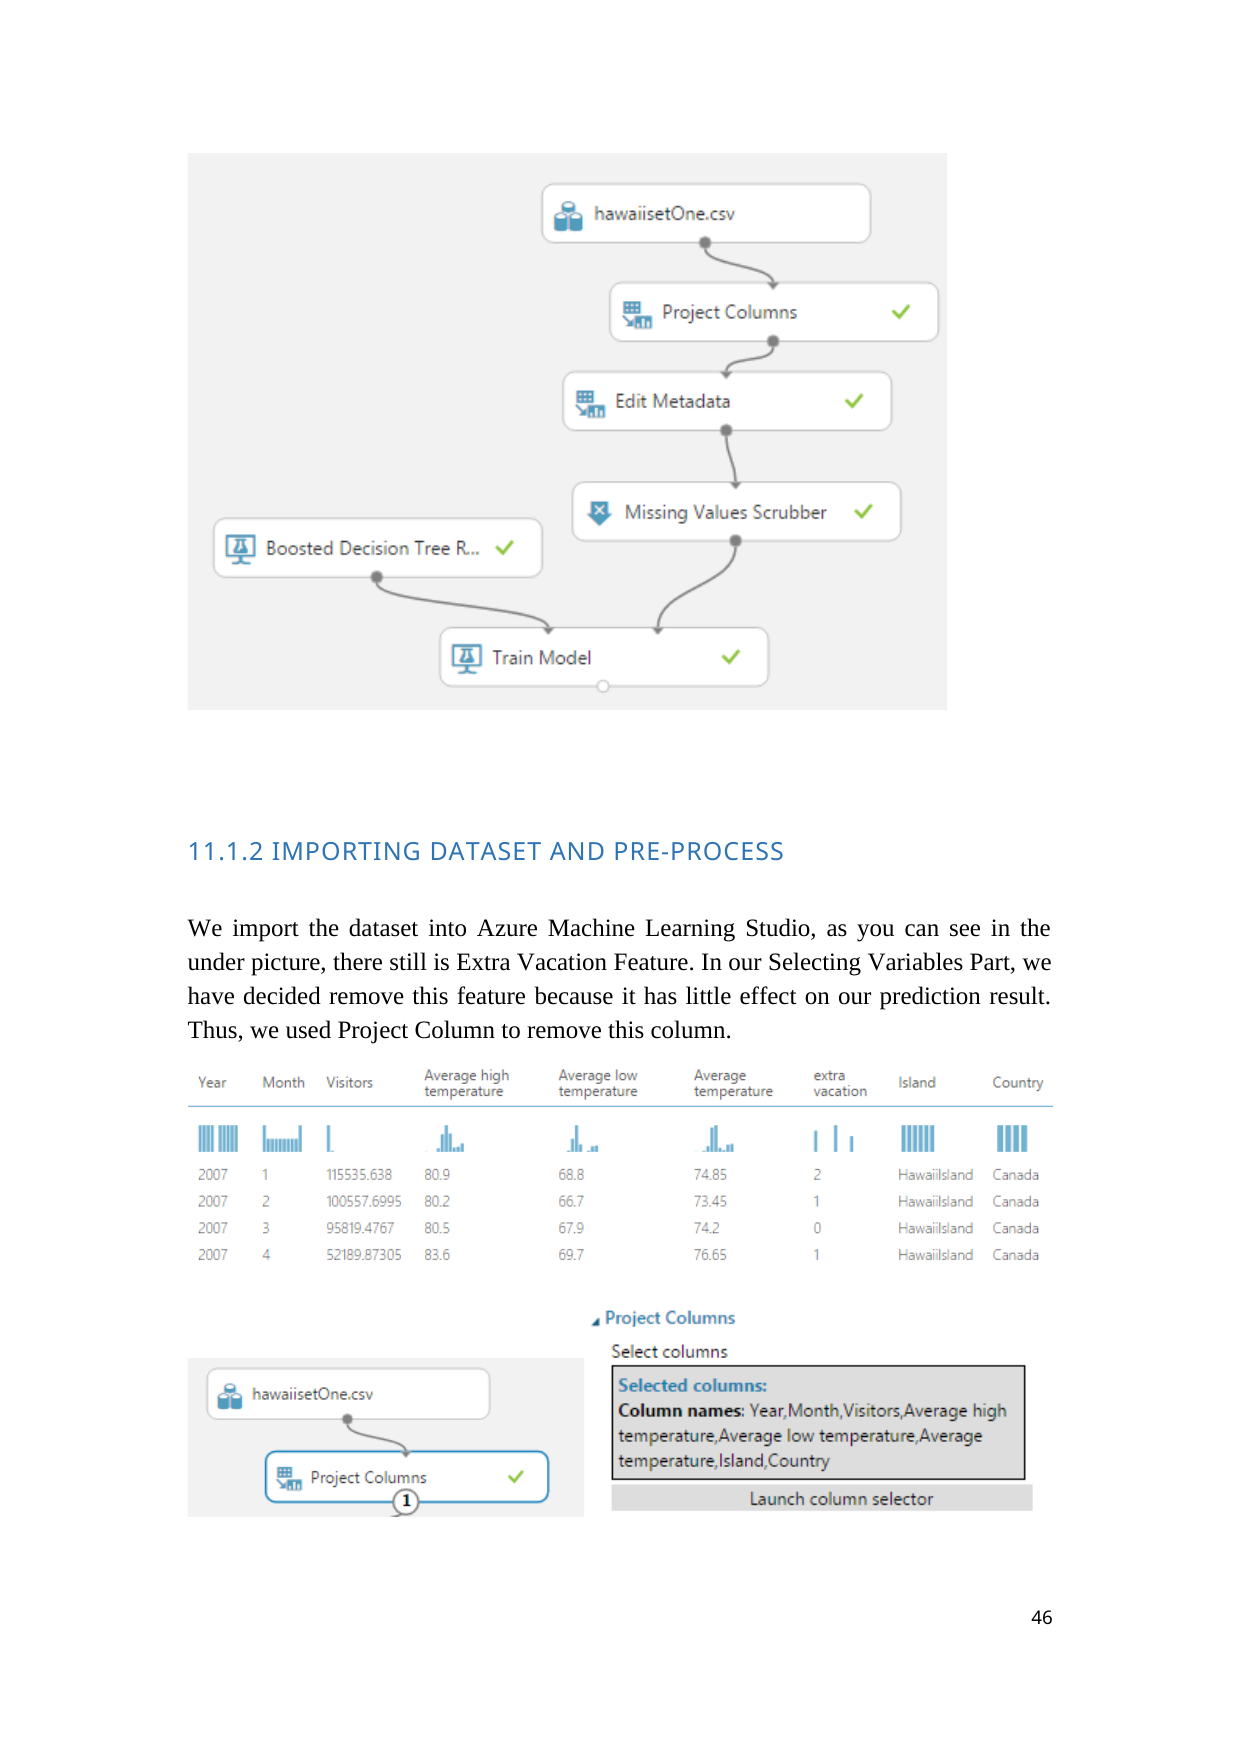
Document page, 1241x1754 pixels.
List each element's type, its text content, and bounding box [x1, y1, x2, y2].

picture [187, 1067, 1054, 1271]
picture [187, 1305, 1033, 1517]
picture [187, 153, 947, 710]
text We import the dataset into Azure Machine Learning Studio, as you can see in the under picture, there still is Extra Vacation Feature. In our Selecting Variables Part, we have decided remove this feature because it has little effect on our prediction result. Thus, we used Project Column to remove this column. [187, 911, 1053, 1047]
subtitle 11.1.2 Importing Dataset and Pre-process [187, 817, 1053, 885]
